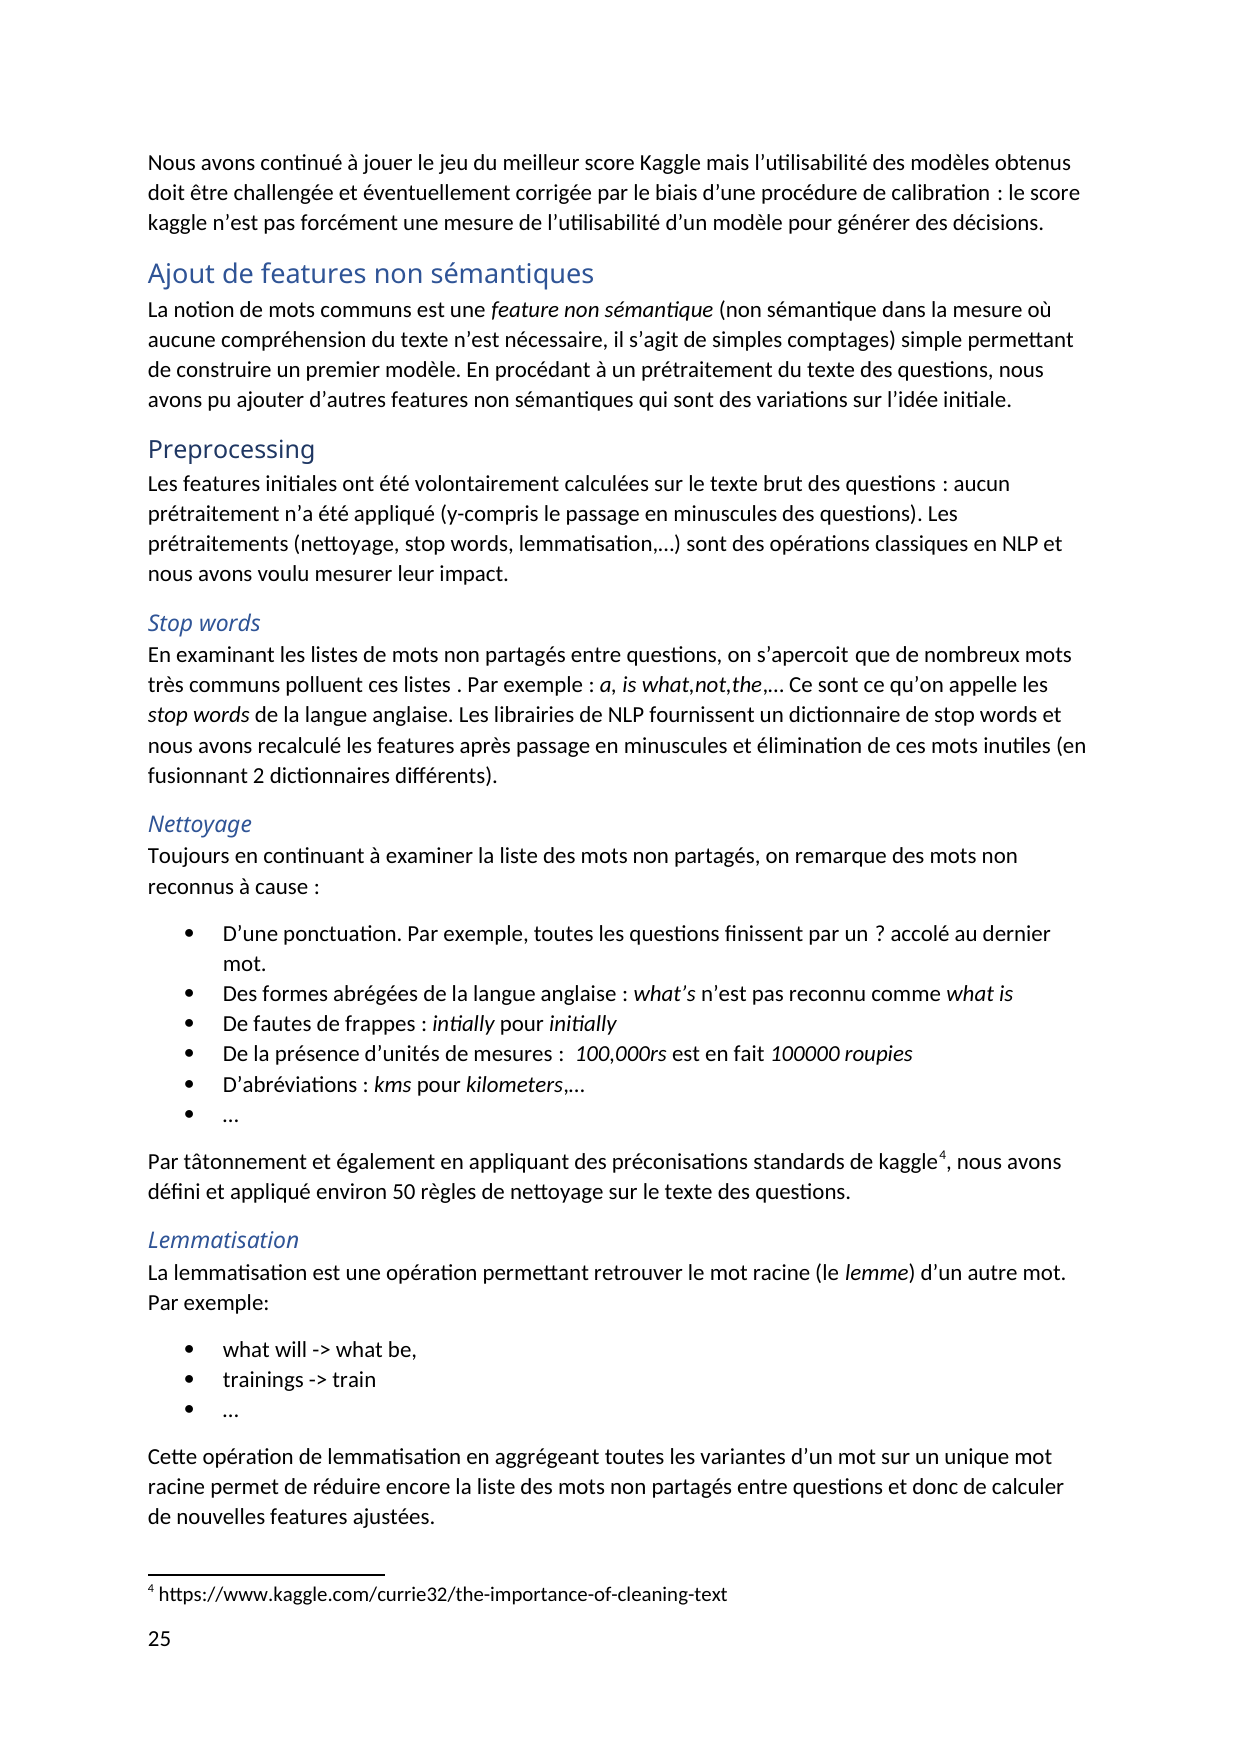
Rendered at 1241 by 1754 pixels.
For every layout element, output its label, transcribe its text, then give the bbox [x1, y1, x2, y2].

text La lemmatisation est une opération permettant retrouver le mot racine (le lemme) d’un autre mot. Par exemple: [148, 1258, 1093, 1316]
subtitle Nettoyage [148, 808, 1093, 839]
subtitle Preprocessing [148, 432, 1093, 466]
subtitle Ajout de features non sémantiques [148, 255, 1093, 292]
text Les features initiales ont été volontairement calculées sur le texte brut des questions : aucun prétraitement n’a été appliqué (y-compris le passage en minuscules des questions). Les prétraitements (nettoyage, stop words, lemmatisation,…) sont des opérations classiques en NLP et nous avons voulu mesurer leur impact. [148, 469, 1093, 588]
subtitle Stop words [148, 606, 1093, 638]
list Des formes abrégées de la langue anglaise : what’s n’est pas reconnu comme what is [185, 979, 1093, 1007]
text En examinant les listes de mots non partagés entre questions, on s’apercoit que de nombreux mots très communs polluent ces listes . Par exemple : a, is what,not,the,… Ce sont ce qu’on appelle les stop words de la langue anglaise. Les librairies de NLP fournissent un dictionnaire de stop words et nous avons recalculé les features après passage en minuscules et élimination de ces mots inutiles (en fusionnant 2 dictionnaires différents). [148, 640, 1093, 789]
text La notion de mots communs est une feature non sémantique (non sémantique dans la mesure où aucune compréhension du texte n’est nécessaire, il s’agit de simples comptages) simple permettant de construire un premier modèle. En procédant à un prétraitement du texte des questions, nous avons pu ajouter d’autres features non sémantiques qui sont des variations sur l’idée initiale. [148, 295, 1093, 413]
list … [185, 1395, 1093, 1423]
subtitle Lemmatisation [148, 1224, 1093, 1255]
list trainings -> train [185, 1365, 1093, 1393]
text Cette opération de lemmatisation en aggrégeant toutes les variantes d’un mot sur un unique mot racine permet de réduire encore la liste des mots non partagés entre questions et donc de calculer de nouvelles features ajustées. [148, 1442, 1093, 1531]
list … [185, 1100, 1093, 1128]
text Par tâtonnement et également en appliquant des préconisations standards de kaggle, nous avons défini et appliqué environ 50 règles de nettoyage sur le texte des questions. [148, 1147, 1093, 1205]
text Toujours en continuant à examiner la liste des mots non partagés, on remarque des mots non reconnus à cause : [148, 842, 1093, 900]
list what will -> what be, [185, 1335, 1093, 1363]
list D’une ponctuation. Par exemple, toutes les questions finissent par un ? accolé au dernier mot. [185, 919, 1093, 977]
list De la présence d’unités de mesures : 100,000rs est en fait 100000 roupies [185, 1039, 1093, 1068]
text Nous avons continué à jouer le jeu du meilleur score Kaggle mais l’utilisabilité des modèles obtenus doit être challengée et éventuellement corrigée par le biais d’une procédure de calibration : le score kaggle n’est pas forcément une mesure de l’utilisabilité d’un modèle pour générer des décisions. [148, 148, 1093, 236]
list De fautes de frappes : intially pour initially [185, 1009, 1093, 1037]
list D’abréviations : kms pour kilometers,… [185, 1070, 1093, 1098]
